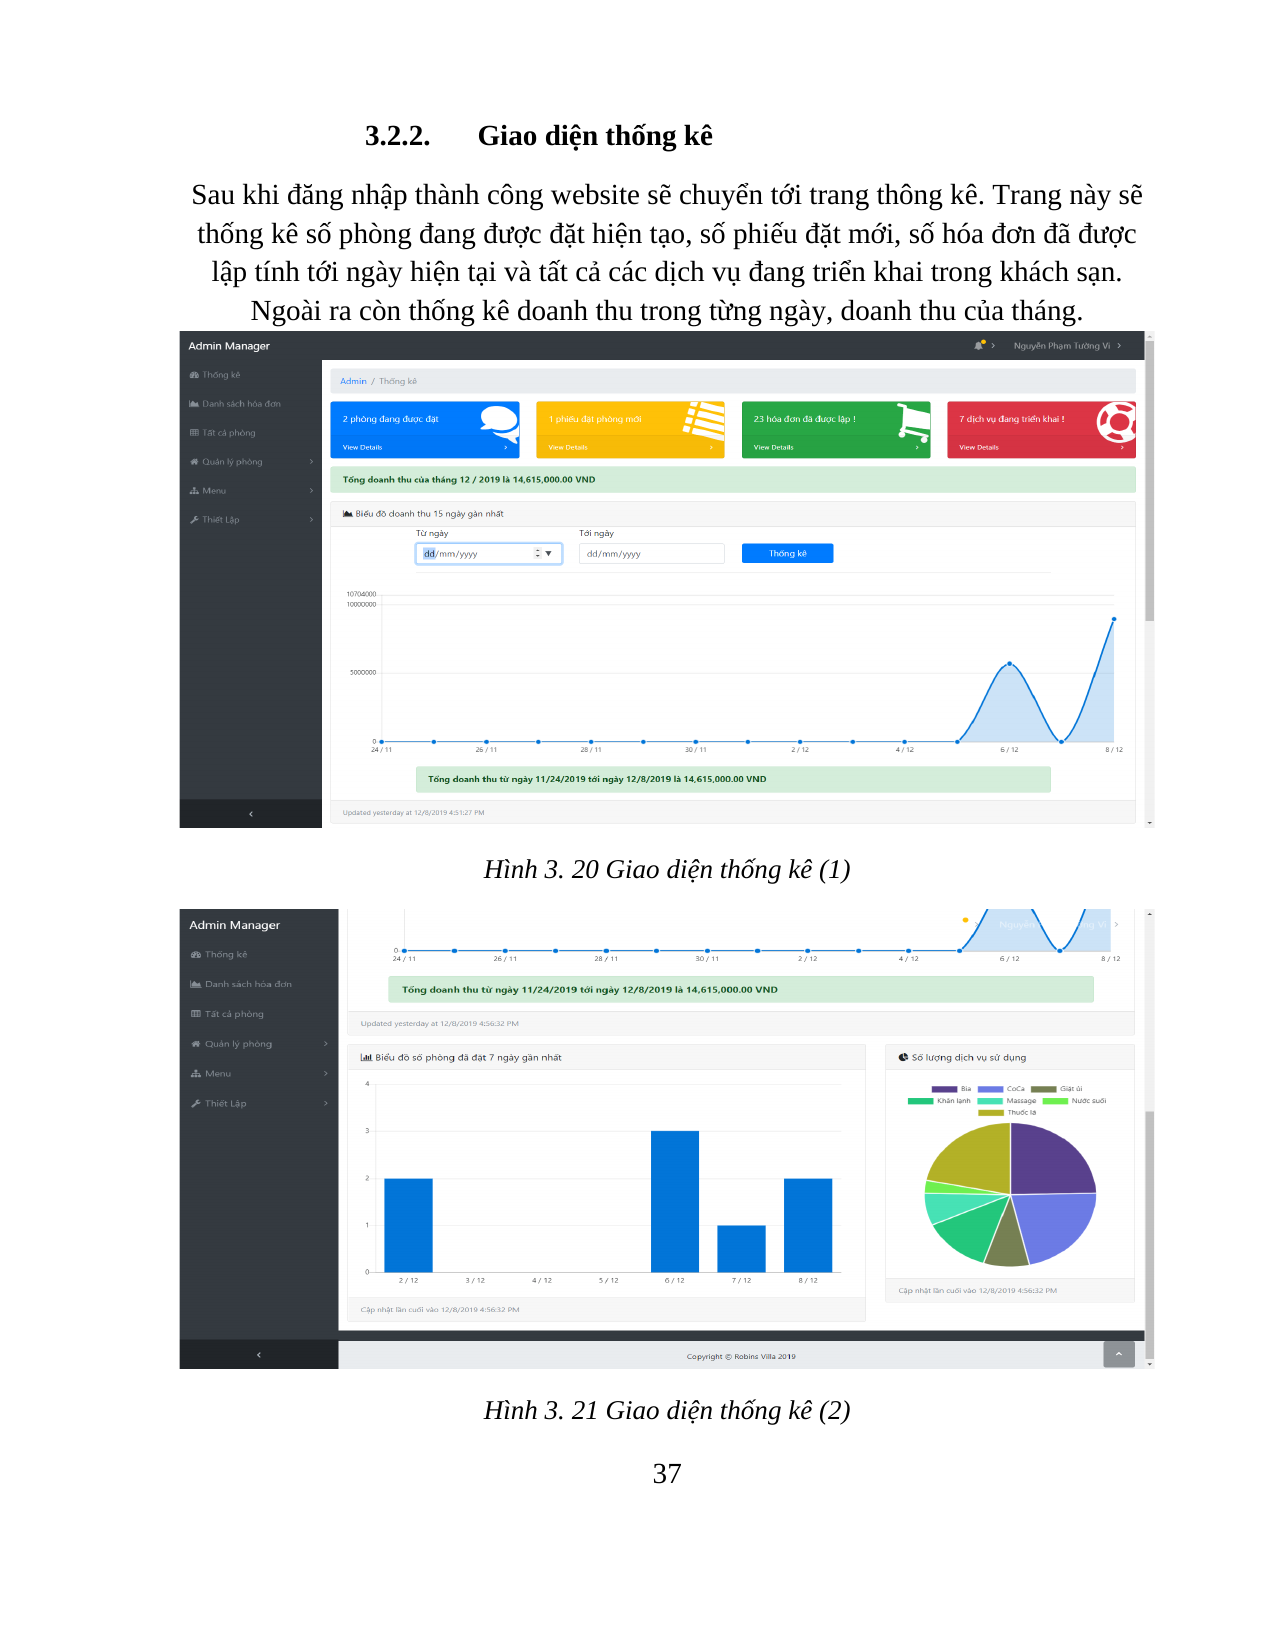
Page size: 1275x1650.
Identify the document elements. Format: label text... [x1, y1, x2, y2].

text Hình 3. 21 Giao diện thống kê (2) [177, 1394, 1157, 1425]
picture [179, 909, 1155, 1369]
picture [179, 331, 1155, 828]
text Hình 3. 20 Giao diện thống kê (1) [177, 853, 1157, 884]
subtitle Giao diện thống kê [365, 118, 1157, 152]
